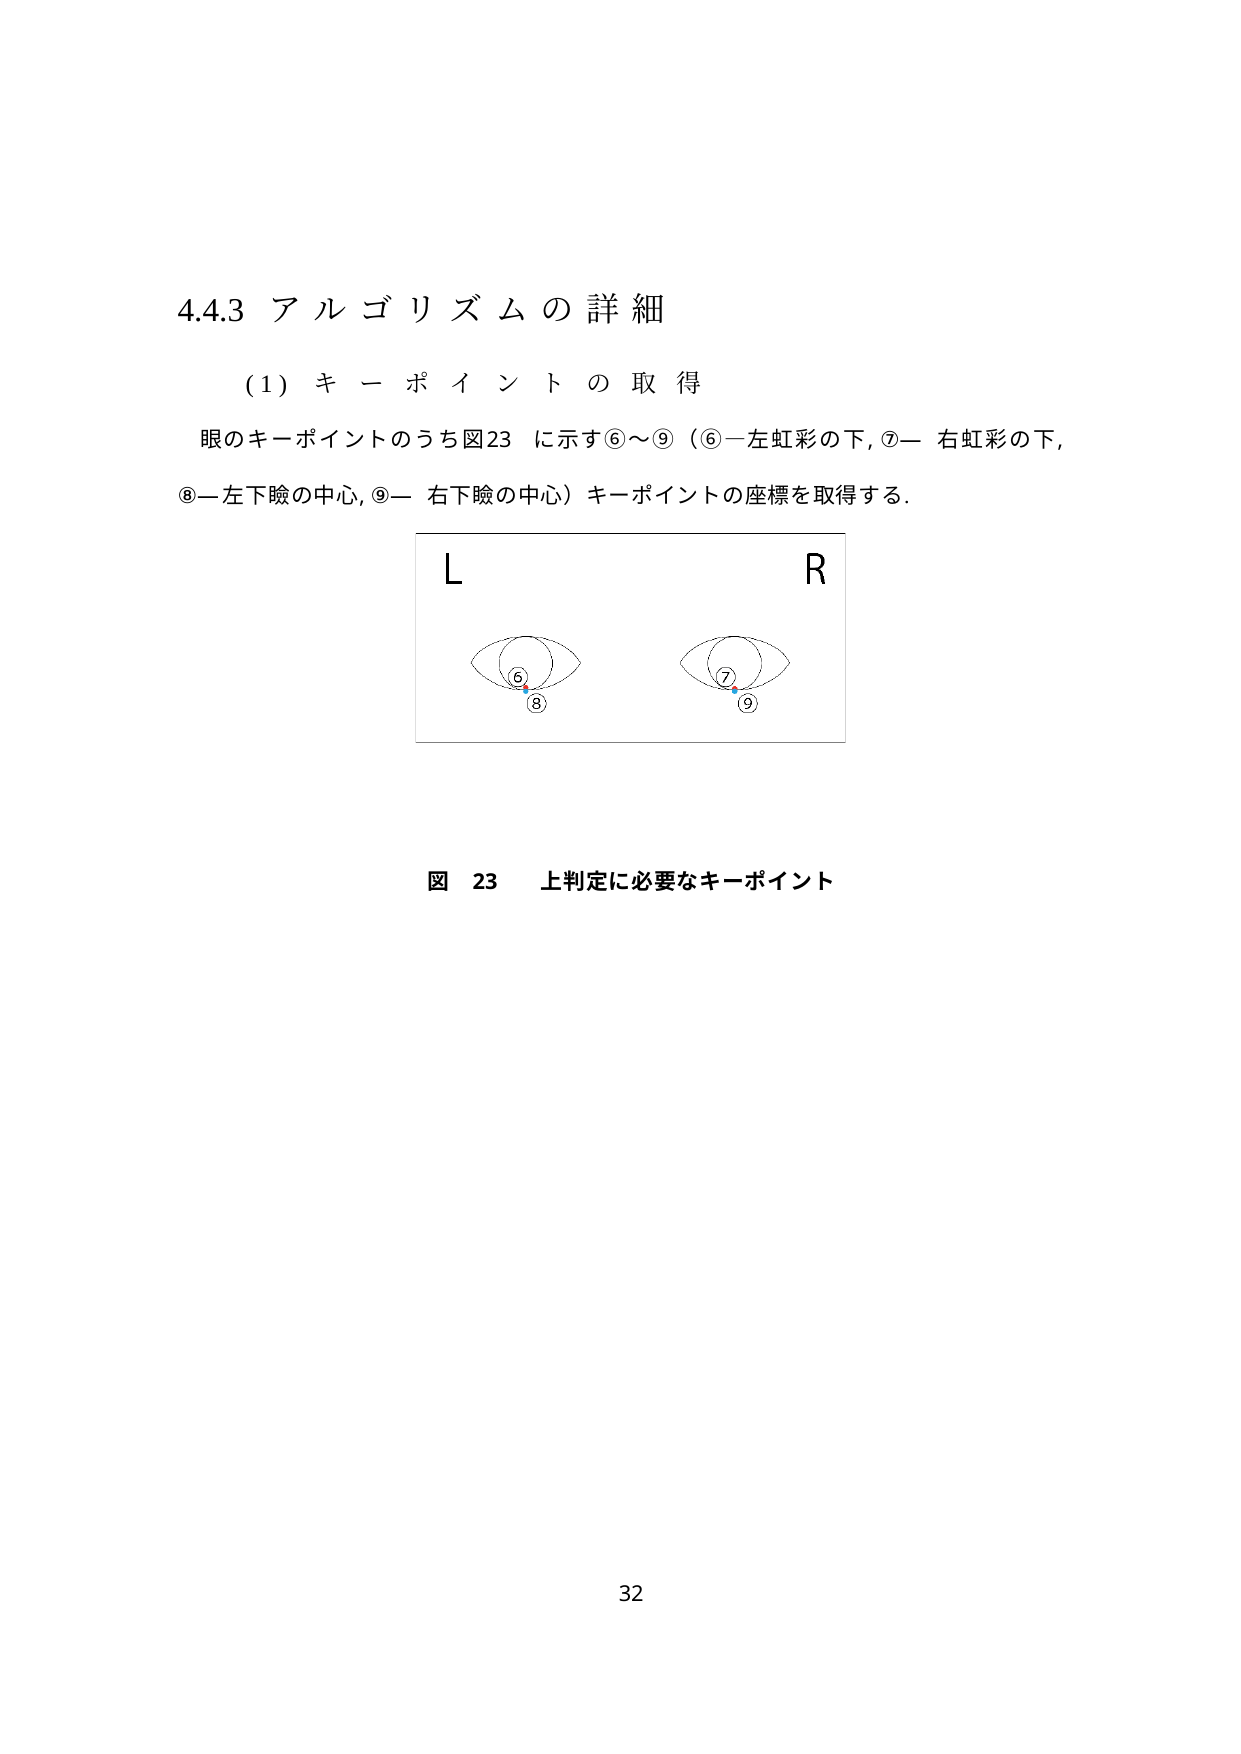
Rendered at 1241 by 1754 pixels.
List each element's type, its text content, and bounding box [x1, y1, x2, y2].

subtitle アルゴリズムの詳細 [133, 269, 1063, 344]
subtitle キーポイントの取得 [236, 363, 1063, 400]
picture [415, 533, 846, 743]
text 眼のキーポイントのうち図23に示す⑥～⑨（⑥―左虹彩の下, ⑦―右虹彩の下, ⑧―左下瞼の中心, ⑨―右下瞼の中心）キーポイントの座標を取得する. [177, 419, 1063, 513]
text 図 23 上判定に必要なキーポイント [177, 861, 1063, 899]
